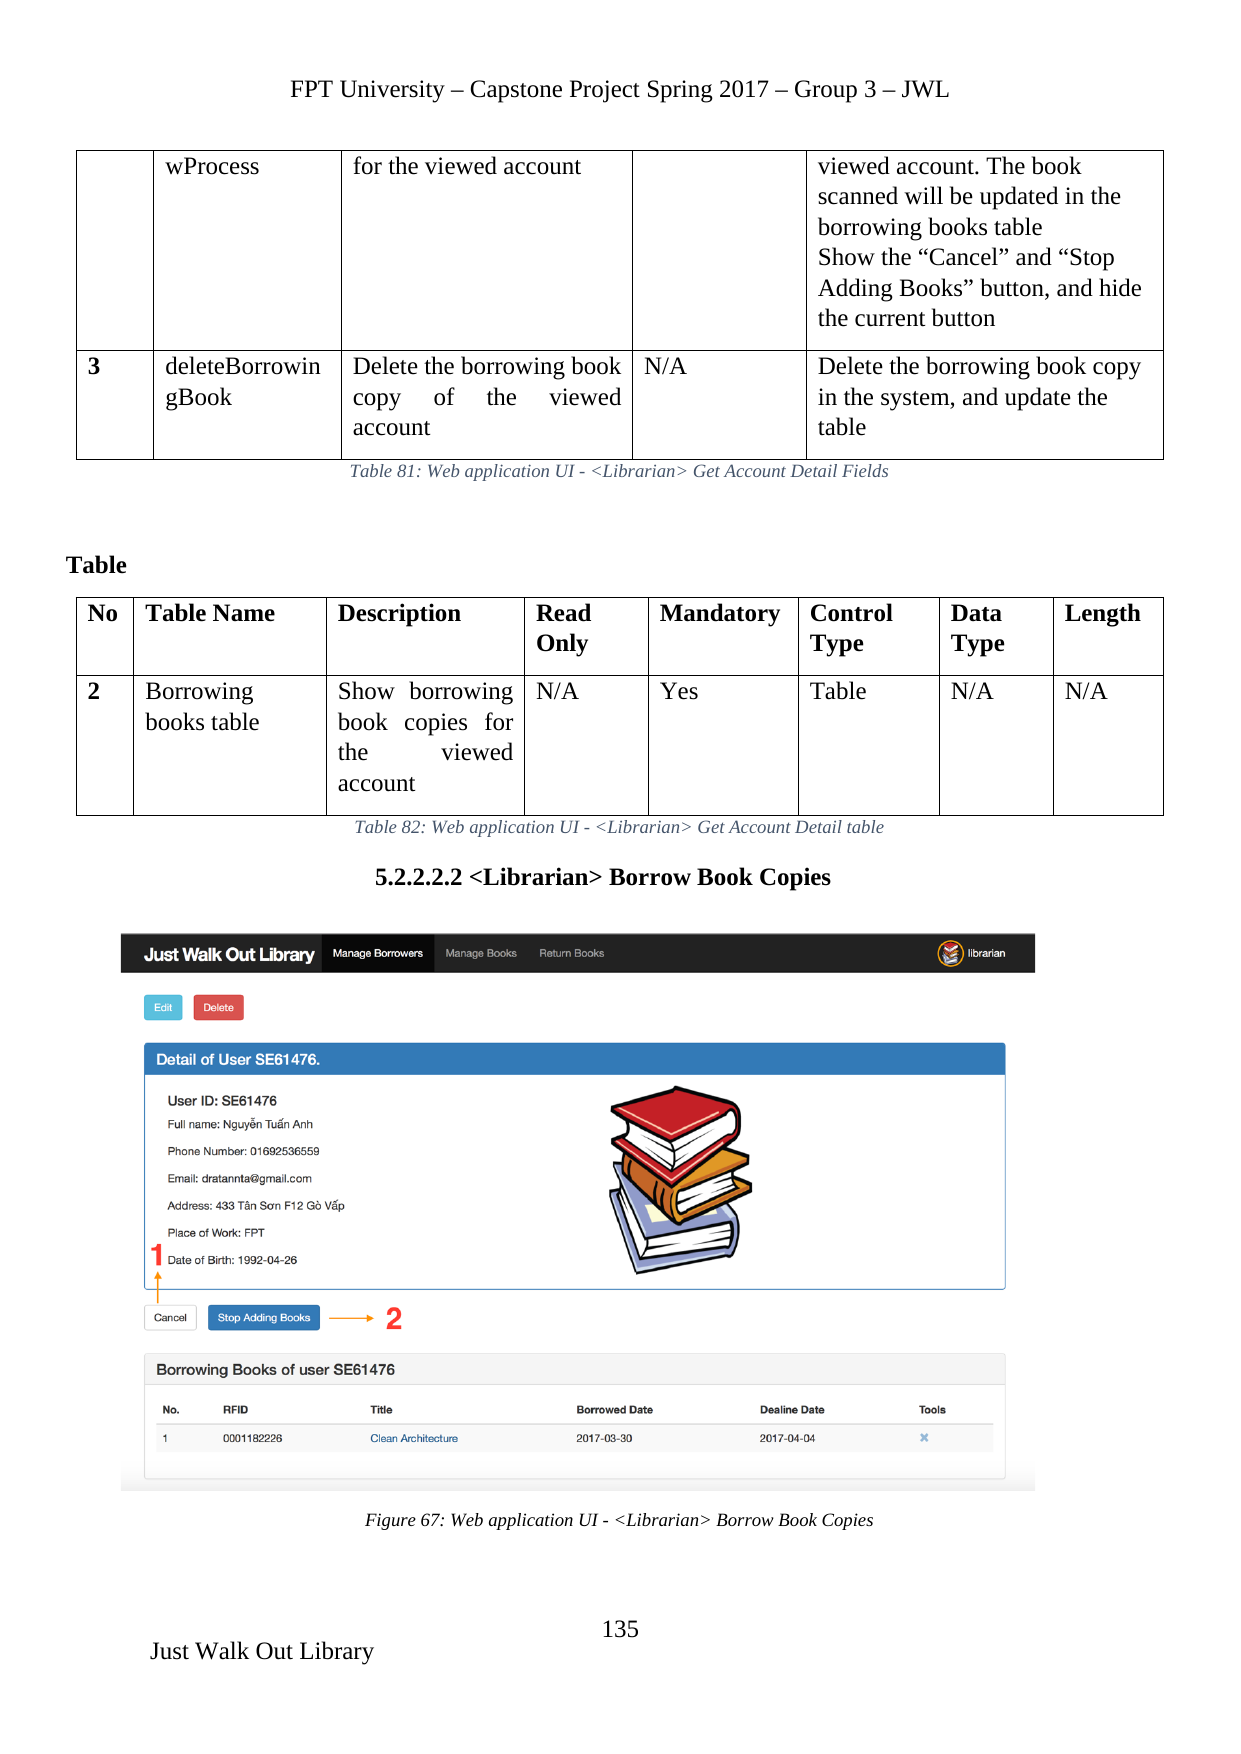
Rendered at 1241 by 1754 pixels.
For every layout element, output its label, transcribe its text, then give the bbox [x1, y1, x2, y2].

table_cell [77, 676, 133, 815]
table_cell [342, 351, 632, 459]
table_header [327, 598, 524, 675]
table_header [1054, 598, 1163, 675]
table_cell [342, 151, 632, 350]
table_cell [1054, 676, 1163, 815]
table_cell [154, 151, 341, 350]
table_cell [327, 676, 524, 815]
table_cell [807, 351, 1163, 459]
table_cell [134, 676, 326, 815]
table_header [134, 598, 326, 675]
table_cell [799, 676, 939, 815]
picture [120, 933, 1035, 1491]
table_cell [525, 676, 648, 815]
subtitle <Librarian> Borrow Book Copies [375, 862, 1090, 891]
text Figure 67: Web application UI - <Librarian> Borrow Book Copies [150, 1509, 1090, 1530]
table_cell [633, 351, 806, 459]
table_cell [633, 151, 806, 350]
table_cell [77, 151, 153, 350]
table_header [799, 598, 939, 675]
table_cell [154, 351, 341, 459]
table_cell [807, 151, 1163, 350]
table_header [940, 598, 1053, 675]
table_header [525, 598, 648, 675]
text Table [66, 550, 1090, 578]
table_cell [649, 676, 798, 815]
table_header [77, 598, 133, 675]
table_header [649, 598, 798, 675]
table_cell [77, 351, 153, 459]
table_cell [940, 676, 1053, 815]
